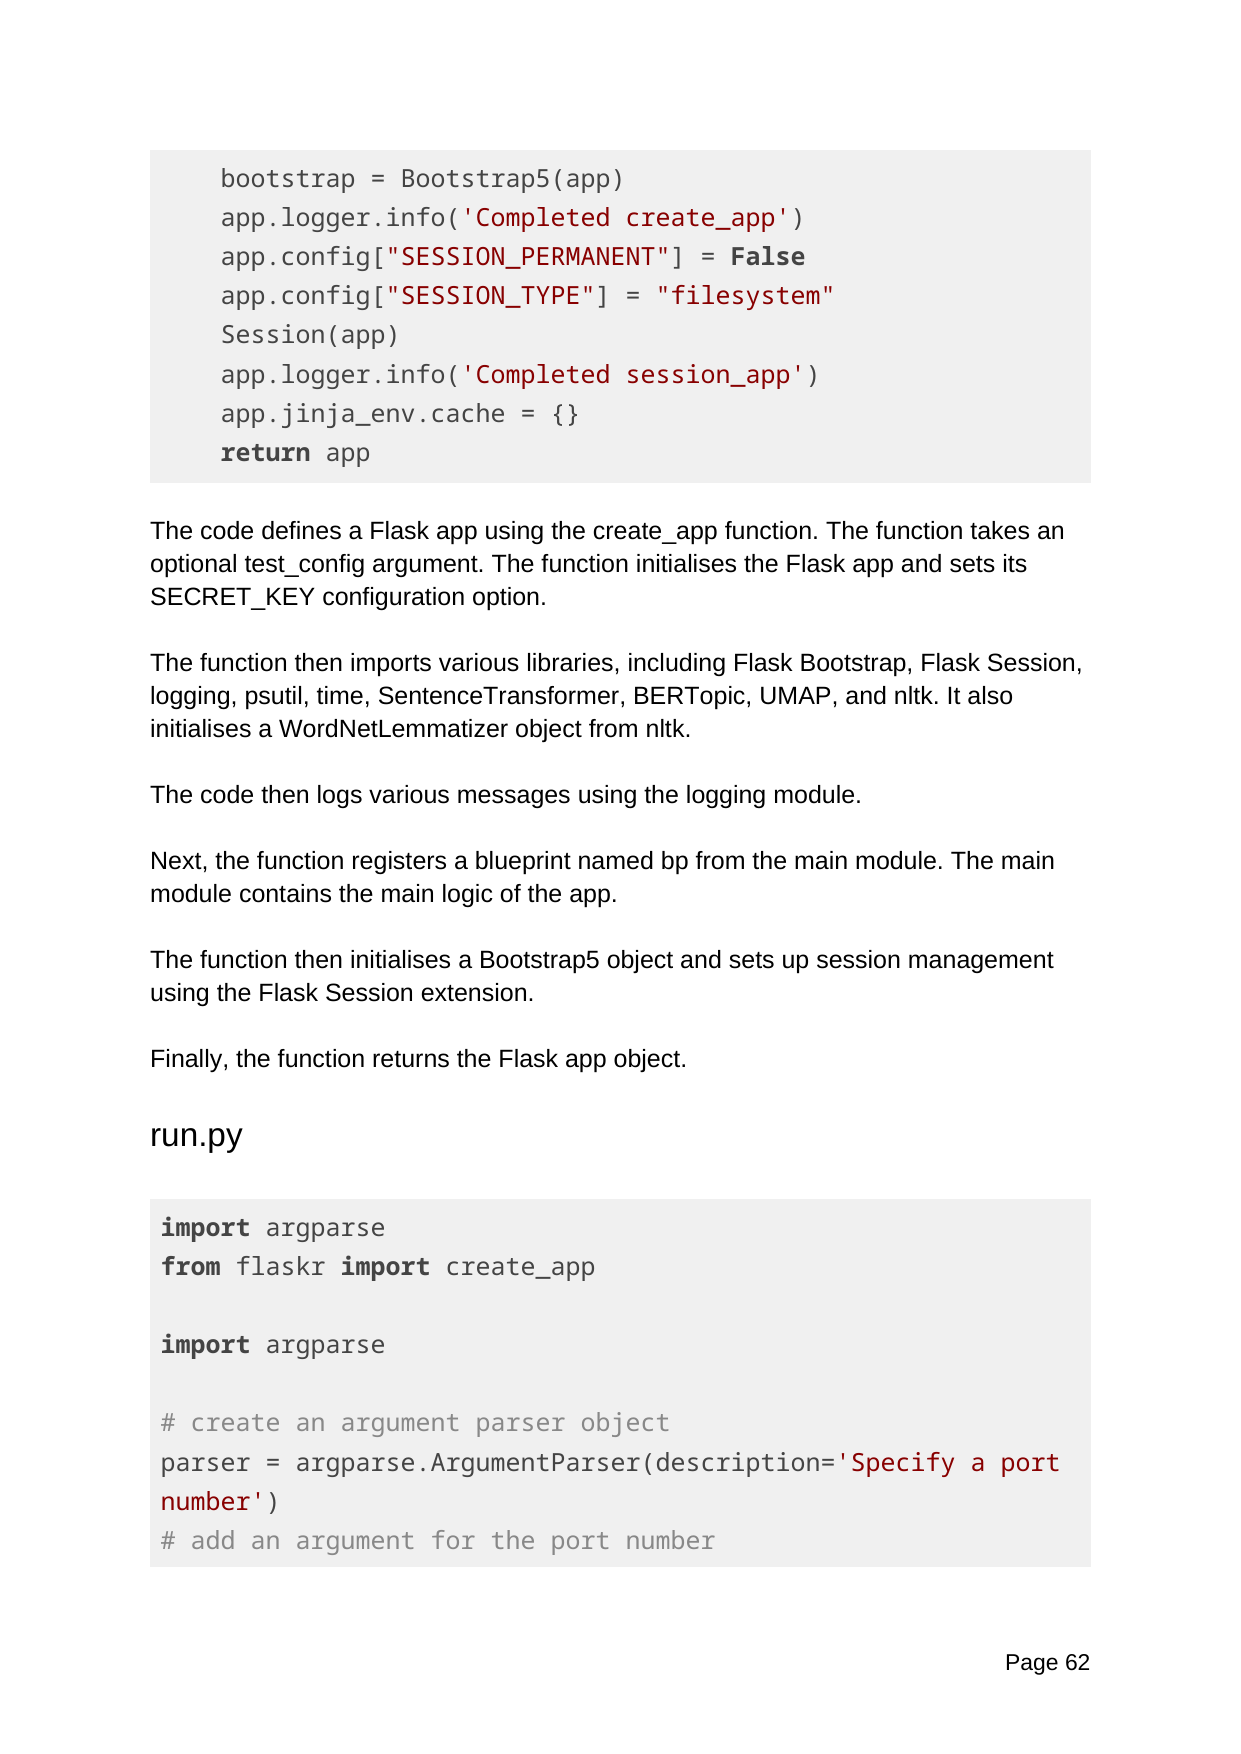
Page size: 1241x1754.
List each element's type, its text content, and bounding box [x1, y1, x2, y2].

text Finally, the function returns the Flask app object. [150, 1044, 1090, 1073]
text The function then initialises a Bootstrap5 object and sets up session management using the Flask Session extension. [150, 945, 1090, 1007]
text The code defines a Flask app using the create_app function. The function takes an optional test_config argument. The function initialises the Flask app and sets its SECRET_KEY configuration option. [150, 516, 1090, 611]
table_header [150, 150, 1091, 483]
text The code then logs various messages using the logging module. [150, 780, 1090, 809]
subtitle run.py [150, 1115, 1090, 1153]
text Next, the function registers a blueprint named bp from the main module. The main module contains the main logic of the app. [150, 846, 1090, 908]
text The function then imports various libraries, including Flask Bootstrap, Flask Session, logging, psutil, time, SentenceTransformer, BERTopic, UMAP, and nltk. It also initialises a WordNetLemmatizer object from nltk. [150, 648, 1090, 743]
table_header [150, 1199, 1091, 1567]
